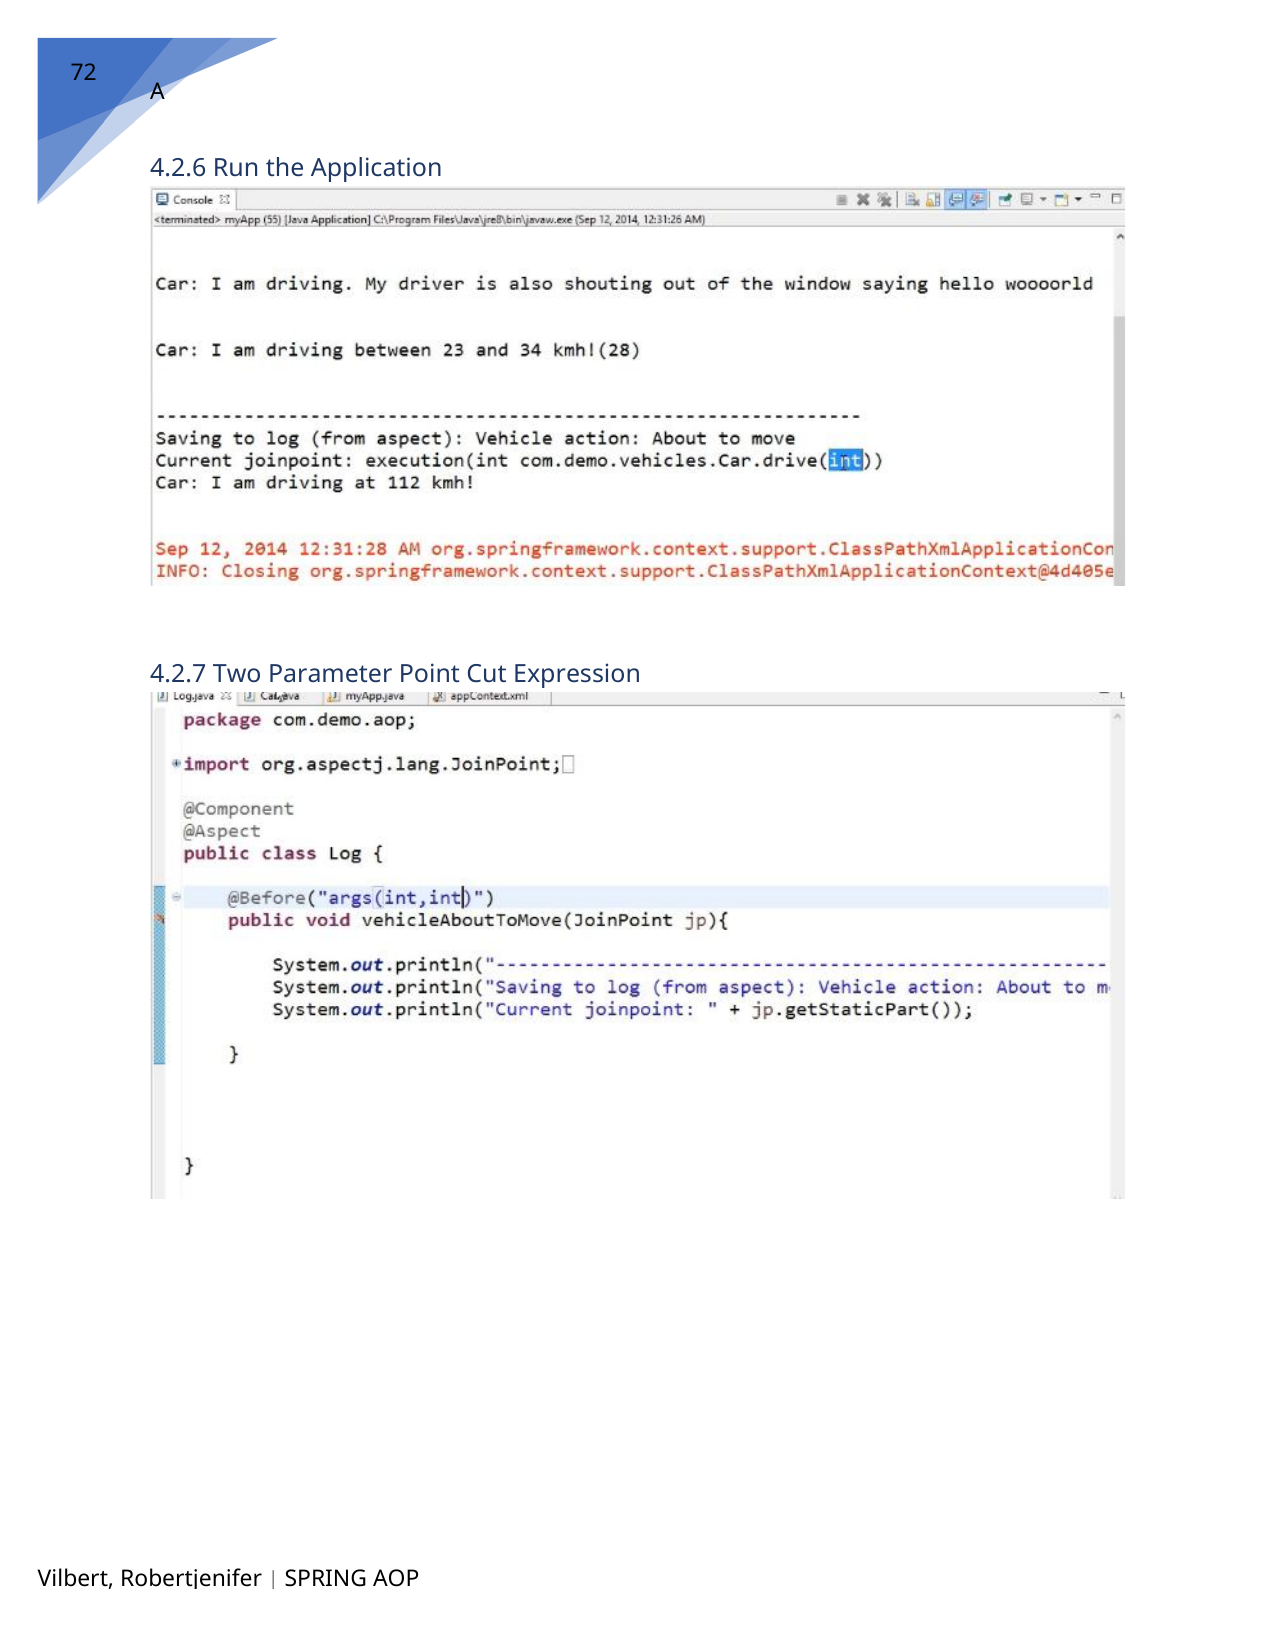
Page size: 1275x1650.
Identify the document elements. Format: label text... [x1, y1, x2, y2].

subtitle 4.2.7 Two Parameter Point Cut Expression [150, 656, 1125, 689]
picture [37, 37, 1125, 586]
picture [150, 692, 1125, 1199]
subtitle 4.2.6 Run the Application [150, 150, 1125, 184]
